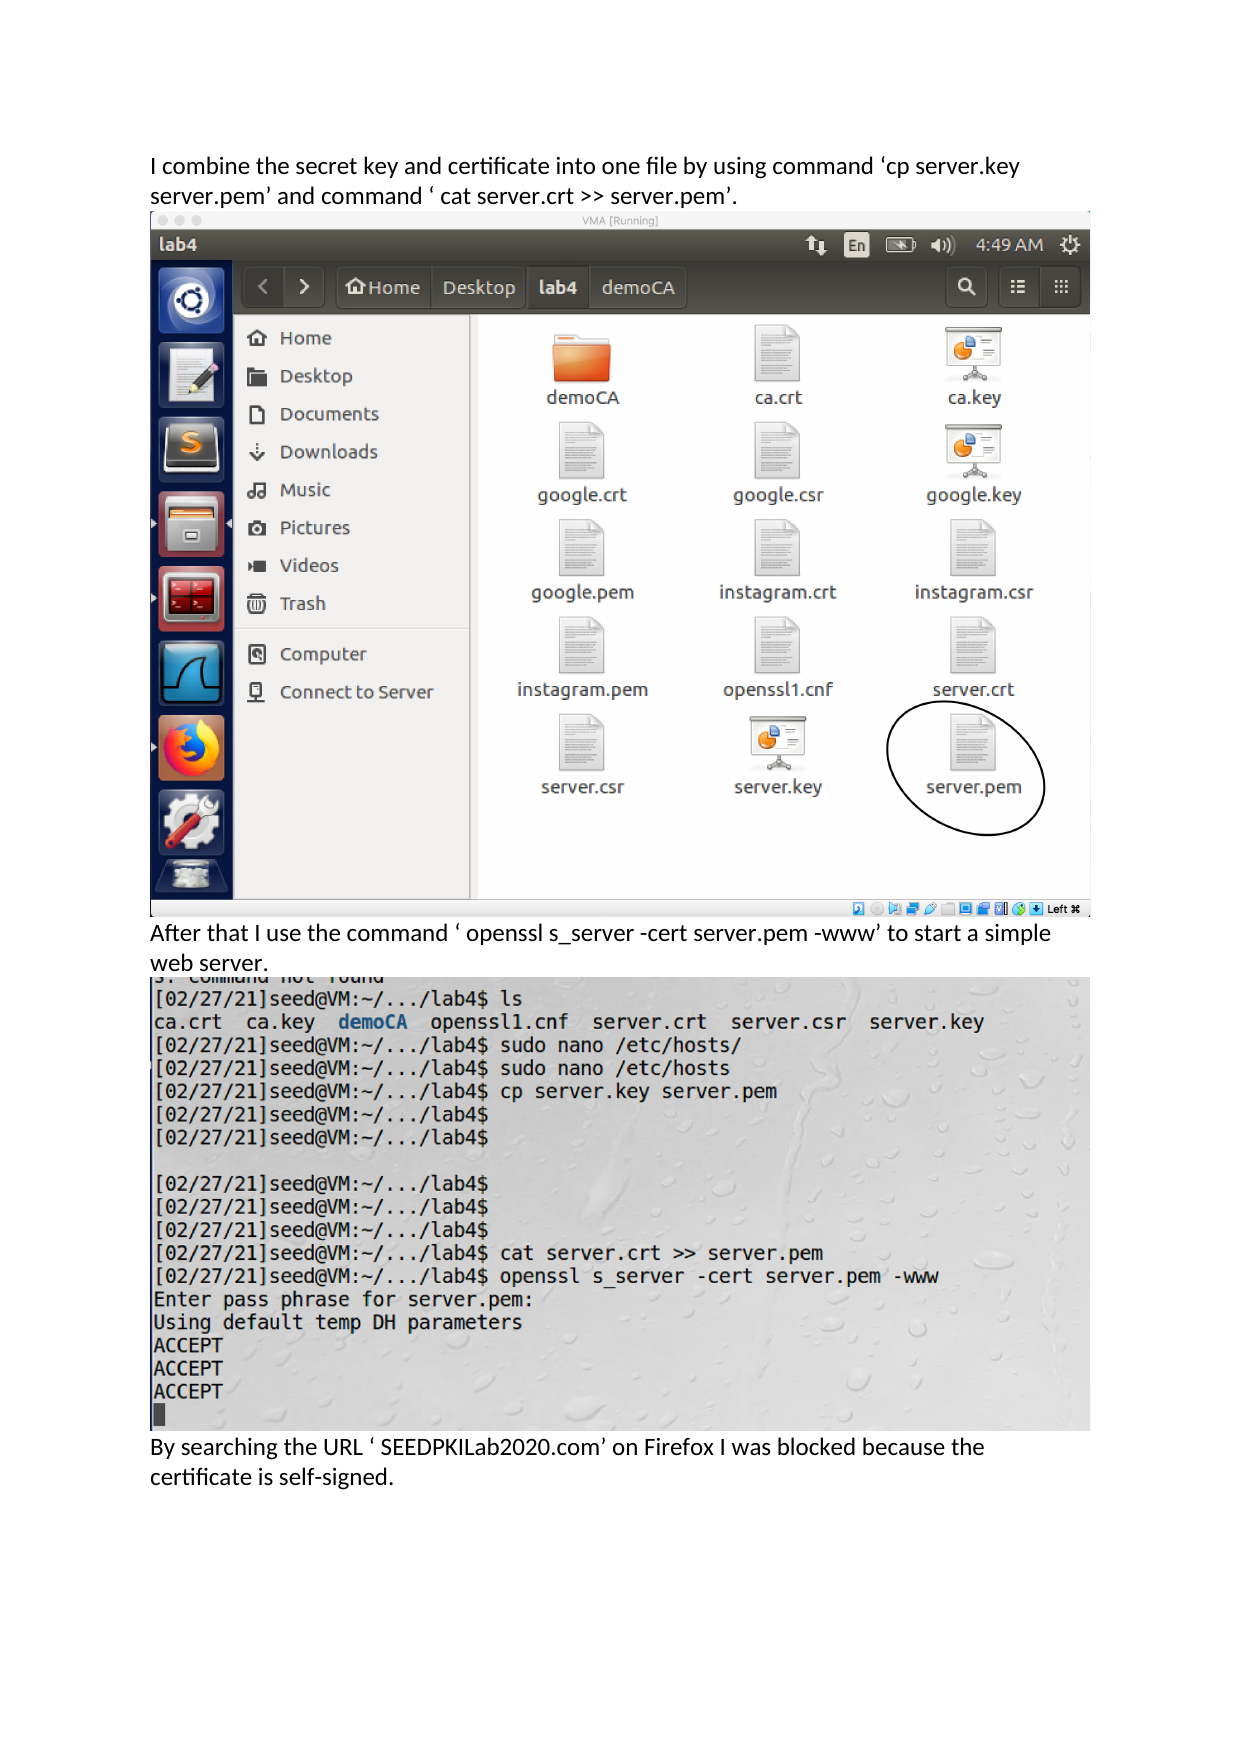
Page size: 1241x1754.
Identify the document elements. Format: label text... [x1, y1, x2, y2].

text After that I use the command ‘ openssl s_server -cert server.pem -www’ to start a simple web server. [150, 917, 1090, 977]
picture [150, 977, 1091, 1431]
picture [150, 211, 1091, 917]
text By searching the URL ‘ SEEDPKILab2020.com’ on Firefox I was blocked because the certificate is self-signed. [150, 1431, 1090, 1492]
text I combine the secret key and certificate into one file by using command ‘cp server.key server.pem’ and command ‘ cat server.crt >> server.pem’. [150, 150, 1090, 211]
